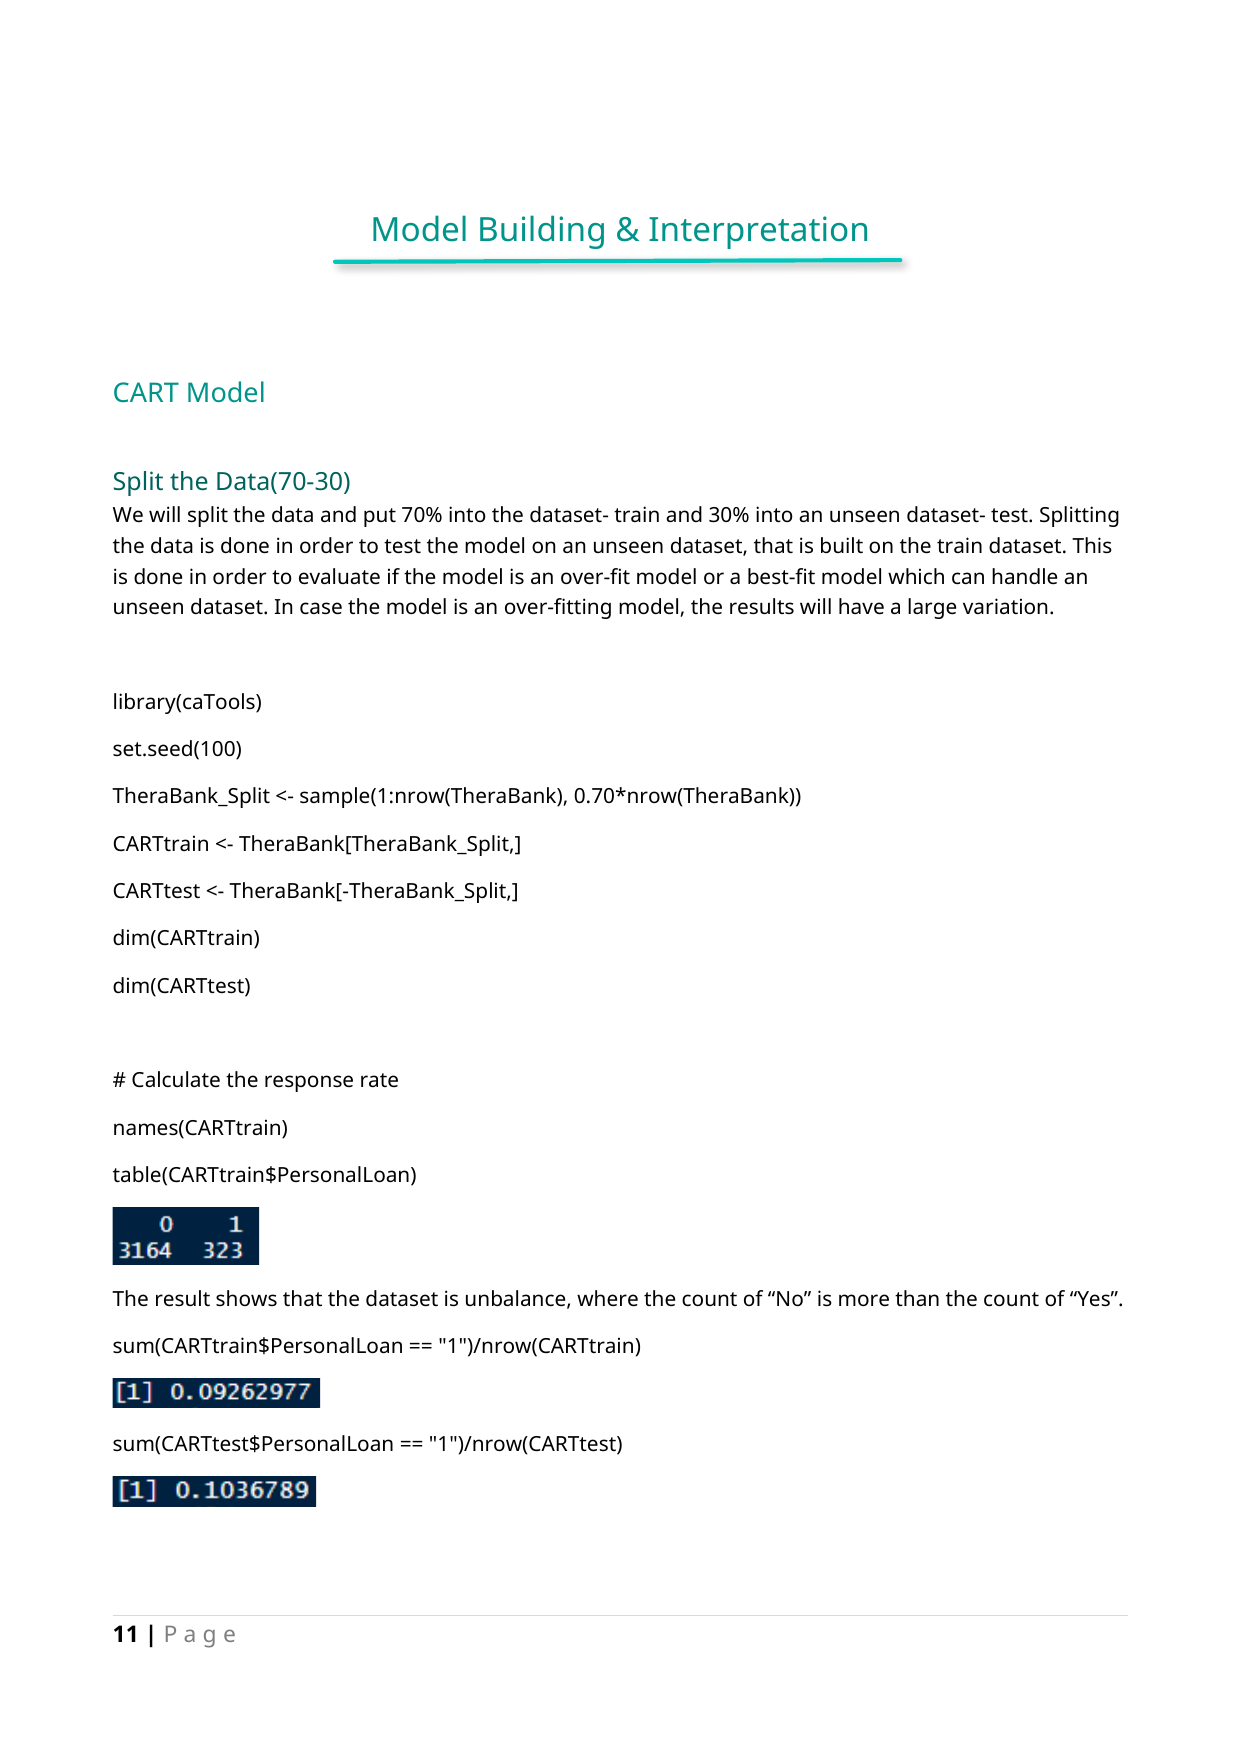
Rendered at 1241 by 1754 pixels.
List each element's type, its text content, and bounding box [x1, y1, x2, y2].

text # Calculate the response rate [112, 1065, 1128, 1094]
picture [112, 1378, 320, 1408]
text names(CARTtrain) [112, 1113, 1128, 1141]
picture [112, 1476, 317, 1507]
subtitle Model Building & Interpretation [112, 206, 1128, 251]
text CARTtest <- TheraBank[-TheraBank_Split,] [112, 876, 1128, 904]
subtitle Split the Data(70-30) [112, 464, 1128, 498]
text TheraBank_Split <- sample(1:nrow(TheraBank), 0.70*nrow(TheraBank)) [112, 782, 1128, 810]
text sum(CARTtrain$PersonalLoan == "1")/nrow(CARTtrain) [112, 1331, 1128, 1359]
text dim(CARTtest) [112, 971, 1128, 999]
picture [112, 1207, 260, 1265]
text table(CARTtrain$PersonalLoan) [112, 1160, 1128, 1188]
text library(caTools) [112, 687, 1128, 715]
text dim(CARTtrain) [112, 923, 1128, 952]
text The result shows that the dataset is unbalance, where the count of “No” is more than the count of “Yes”. [112, 1284, 1128, 1312]
subtitle CART Model [112, 373, 1128, 410]
text We will split the data and put 70% into the dataset- train and 30% into an unseen dataset- test. Splitting the data is done in order to test the model on an unseen dataset, that is built on the train dataset. This is done in order to evaluate if the model is an over-fit model or a best-fit model which can handle an unseen dataset. In case the model is an over-fitting model, the results will have a large variation. [112, 501, 1128, 621]
text CARTtrain <- TheraBank[TheraBank_Split,] [112, 829, 1128, 857]
text sum(CARTtest$PersonalLoan == "1")/nrow(CARTtest) [112, 1429, 1128, 1457]
text set.seed(100) [112, 734, 1128, 763]
